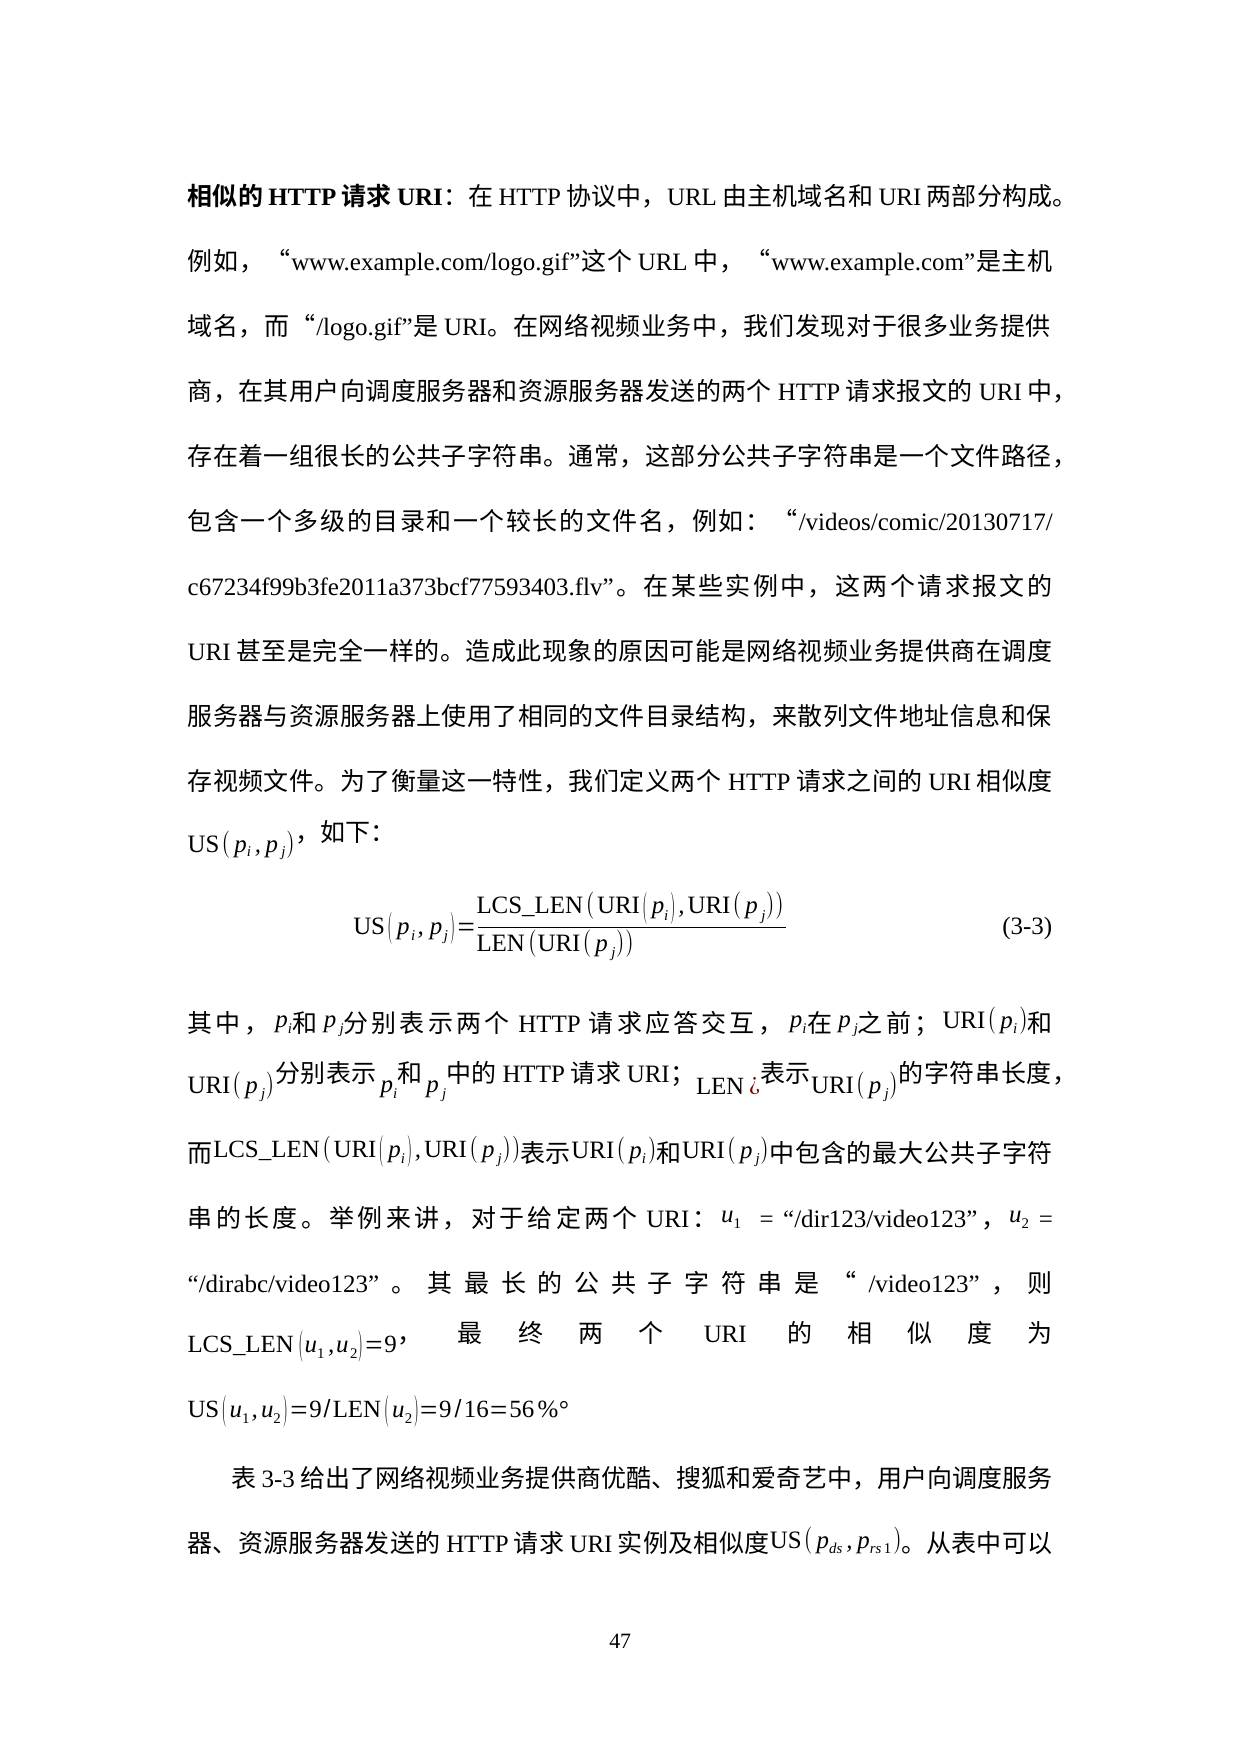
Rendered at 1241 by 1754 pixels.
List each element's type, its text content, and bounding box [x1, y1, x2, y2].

text 相似的HTTP请求URI：在HTTP协议中，URL由主机域名和URI两部分构成。例如，“www.example.com/logo.gif”这个URL中，“www.example.com”是主机域名，而“/logo.gif”是URI。在网络视频业务中，我们发现对于很多业务提供商，在其用户向调度服务器和资源服务器发送的两个HTTP请求报文的 URI中，存在着一组很长的公共子字符串。通常，这部分公共子字符串是一个文件路径，包含一个多级的目录和一个较长的文件名，例如：“/videos/comic/20130717/c67234f99b3fe2011a373bcf77593403.flv”。在某些实例中，这两个请求报文的URI甚至是完全一样的。造成此现象的原因可能是网络视频业务提供商在调度服务器与资源服务器上使用了相同的文件目录结构，来散列文件地址信息和保存视频文件。为了衡量这一特性，我们定义两个HTTP请求之间的URI相似度，如下： [187, 162, 1053, 877]
text 其中，和分别表示两个HTTP请求应答交互，在之前；和分别表示和中的HTTP请求URI；表示的字符串长度，而表示和中包含的最大公共子字符串的长度。举例来讲，对于给定两个URI： = “/dir123/video123”， = “/dirabc/video123”。其最长的公共子字符串是“/video123”，则，最终两个URI的相似度为。 [187, 989, 1053, 1444]
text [187, 1444, 1053, 1574]
